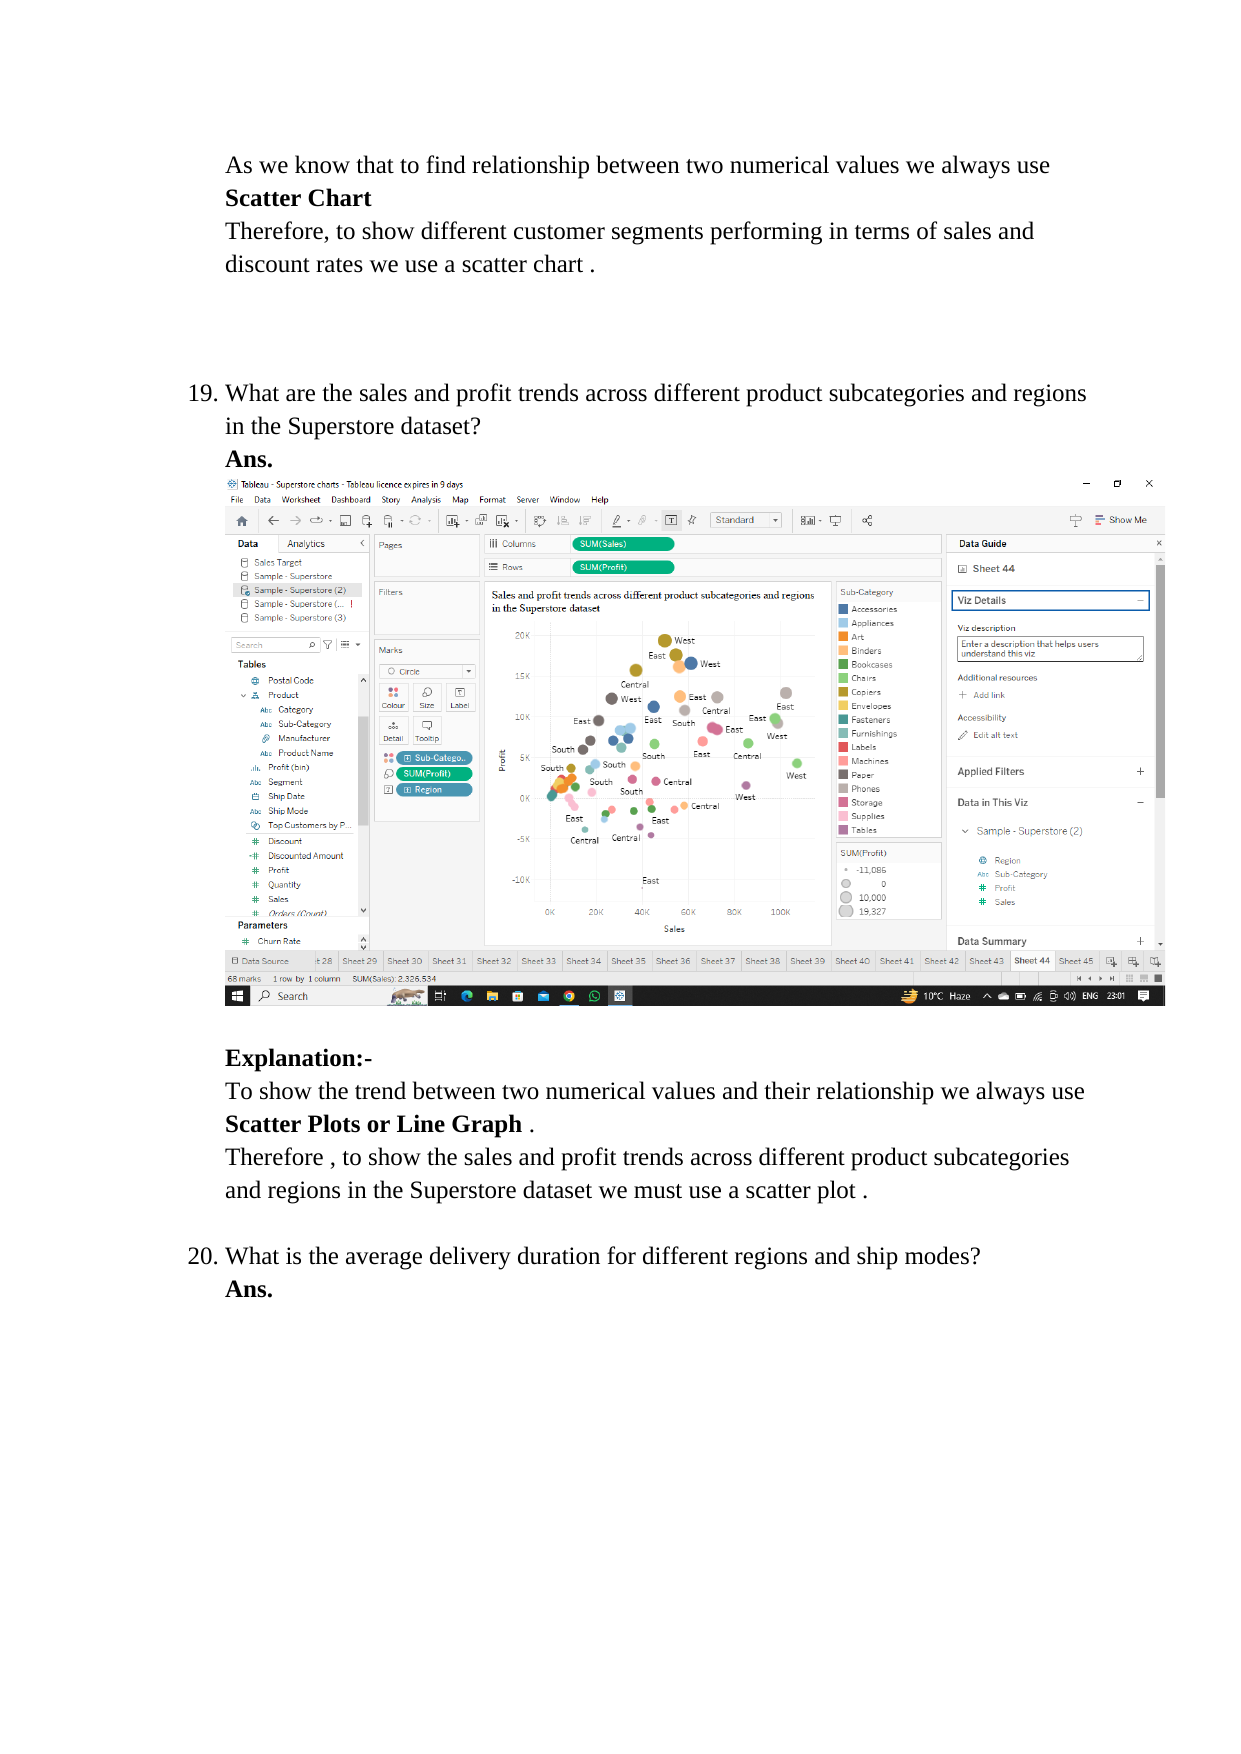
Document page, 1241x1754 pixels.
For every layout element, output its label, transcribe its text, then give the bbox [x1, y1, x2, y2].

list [187, 1241, 1090, 1303]
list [187, 150, 1090, 341]
picture [225, 476, 1166, 1006]
